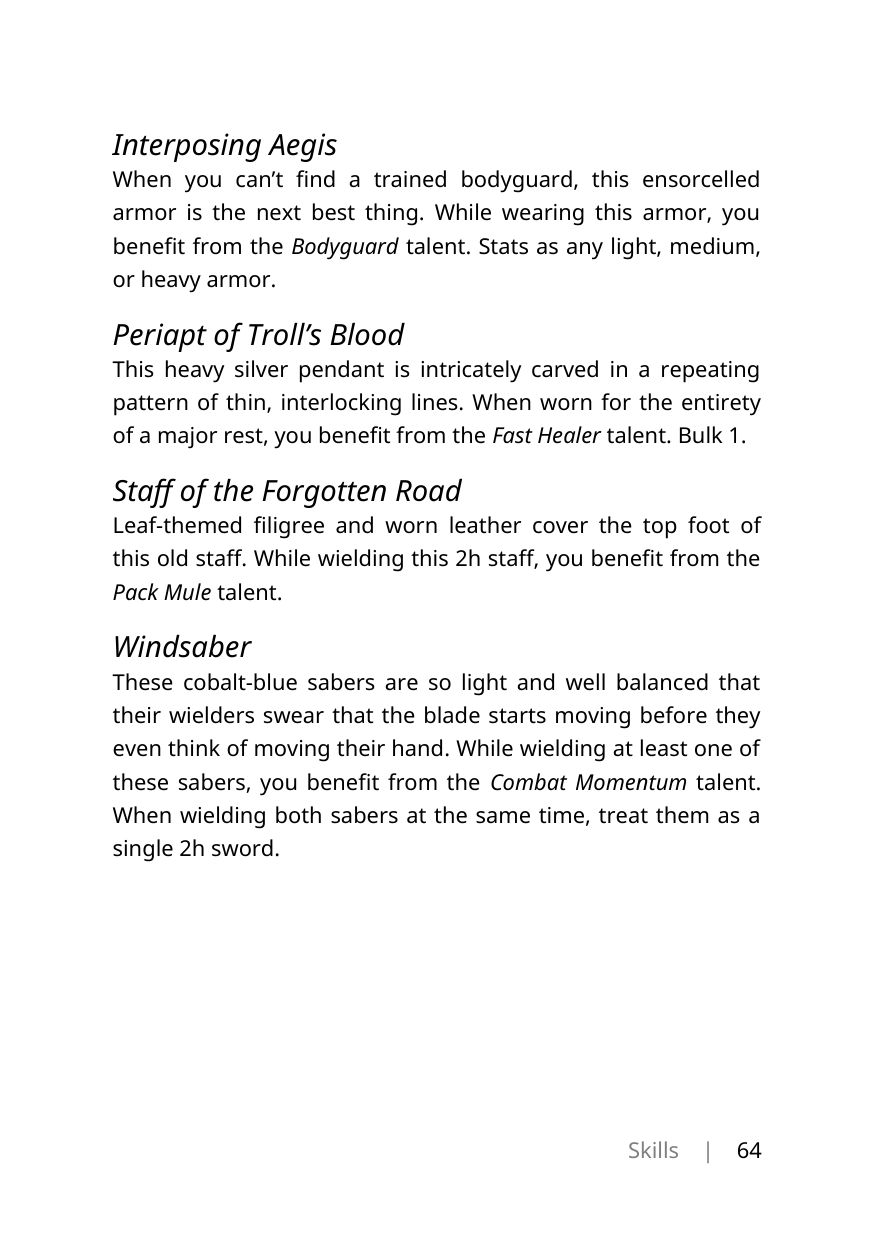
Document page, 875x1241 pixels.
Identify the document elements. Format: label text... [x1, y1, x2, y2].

subtitle Staff of the Forgotten Road [112, 470, 762, 510]
subtitle Periapt of Troll’s Blood [112, 314, 762, 354]
subtitle Windsaber [112, 627, 762, 666]
text This heavy silver pendant is intricately carved in a repeating pattern of thin, interlocking lines. When worn for the entirety of a major rest, you benefit from the Fast Healer talent. Bulk 1. [112, 354, 762, 450]
text These cobalt-blue sabers are so light and well balanced that their wielders swear that the blade starts moving before they even think of moving their hand. While wielding at least one of these sabers, you benefit from the Combat Momentum talent. When wielding both sabers at the same time, treat them as a single 2h sword. [112, 666, 762, 863]
subtitle Interposing Aegis [112, 124, 762, 164]
text Leaf-themed filigree and worn leather cover the top foot of this old staff. While wielding this 2h staff, you benefit from the Pack Mule talent. [112, 510, 762, 607]
text When you can’t find a trained bodyguard, this ensorcelled armor is the next best thing. While wearing this armor, you benefit from the Bodyguard talent. Stats as any light, medium, or heavy armor. [112, 164, 762, 294]
